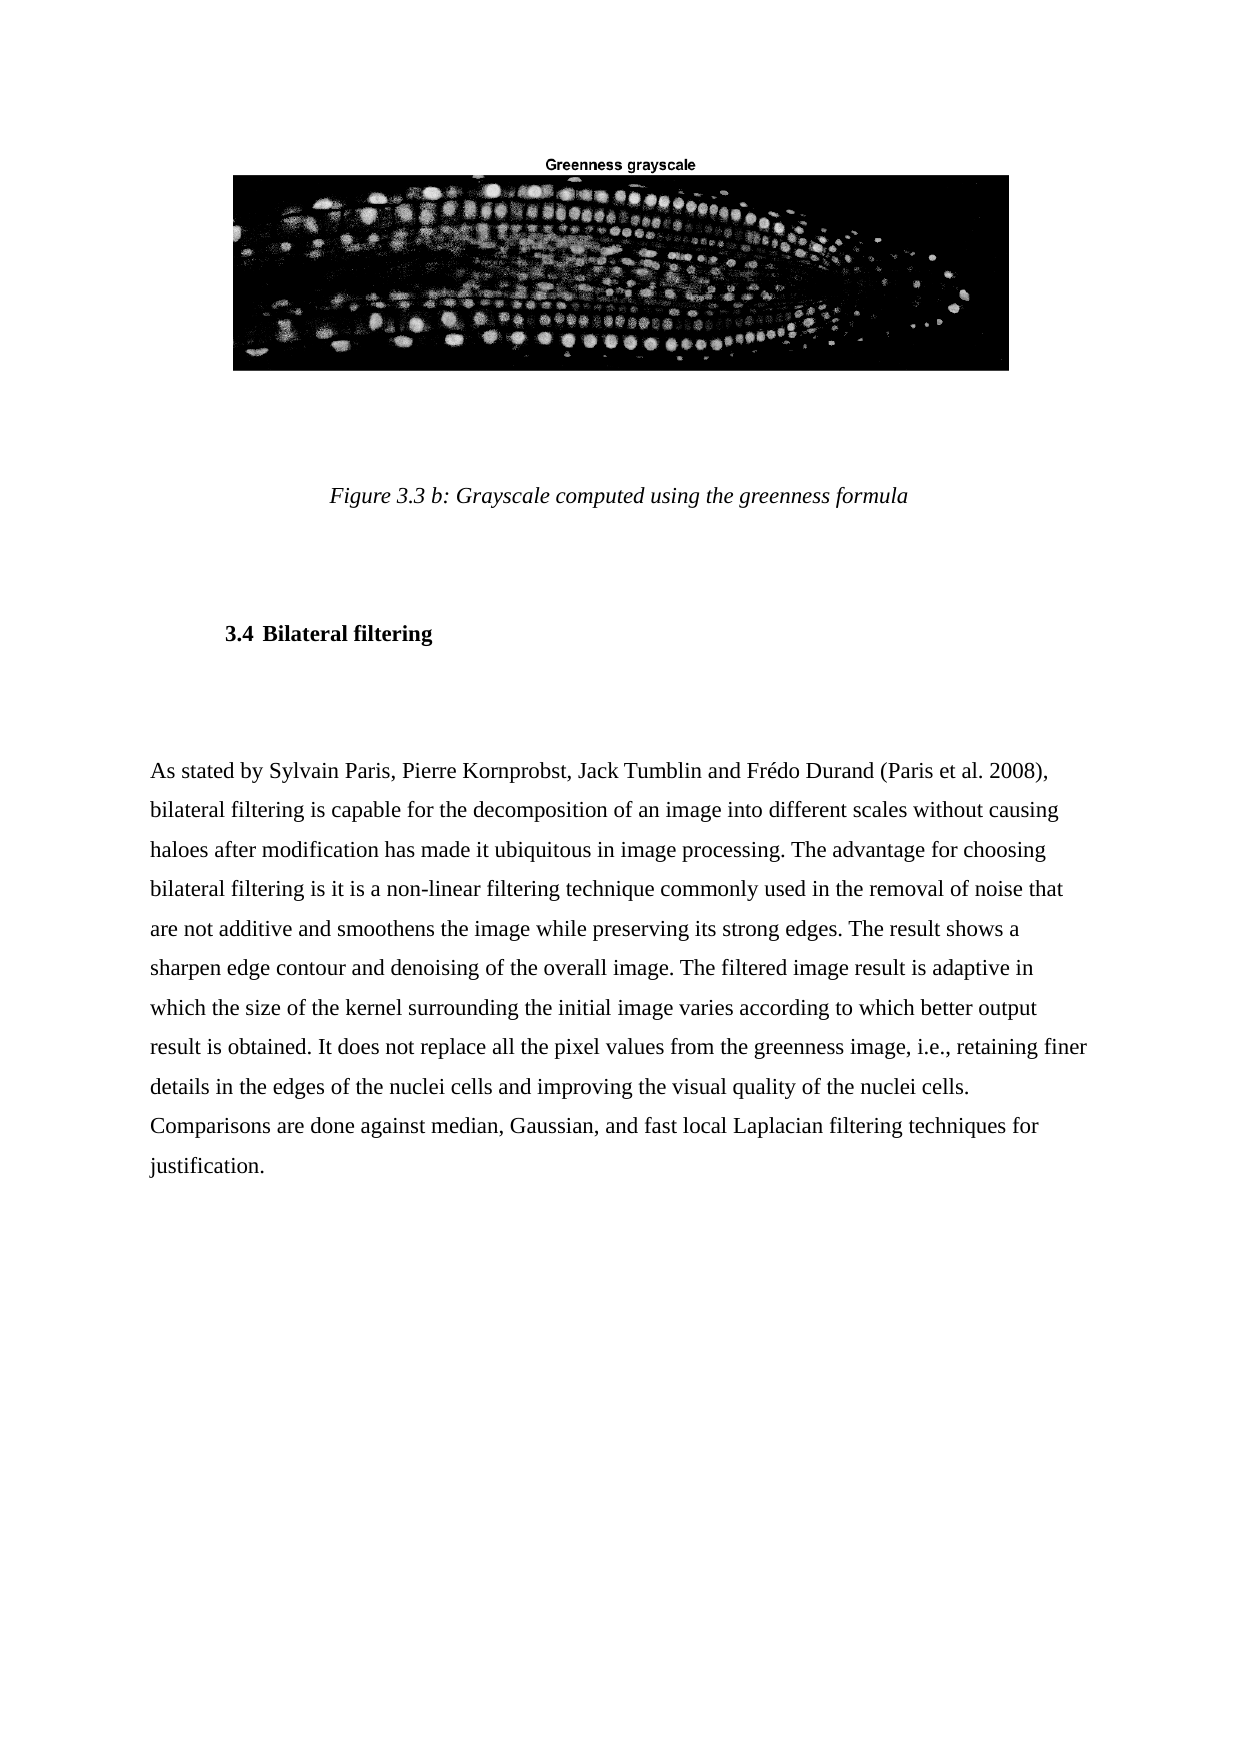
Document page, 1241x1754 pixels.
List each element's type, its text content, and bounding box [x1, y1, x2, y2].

text Figure 3.3 b: Grayscale computed using the greenness formula [150, 482, 1090, 509]
picture [150, 150, 1091, 440]
list Bilateral filtering [225, 619, 1090, 646]
text As stated by Sylvain Paris, Pierre Kornprobst, Jack Tumblin and Frédo Durand (Paris et al. 2008), bilateral filtering is capable for the decomposition of an image into different scales without causing haloes after modification has made it ubiquitous in image processing. The advantage for choosing bilateral filtering is it is a non-linear filtering technique commonly used in the removal of noise that are not additive and smoothens the image while preserving its strong edges. The result shows a sharpen edge contour and denoising of the overall image. The filtered image result is adaptive in which the size of the kernel surrounding the initial image varies according to which better output result is obtained. It does not replace all the pixel values from the greenness image, i.e., retaining finer details in the edges of the nuclei cells and improving the visual quality of the nuclei cells. Comparisons are done against median, Gaussian, and fast local Laplacian filtering techniques for justification. [150, 757, 1090, 1178]
